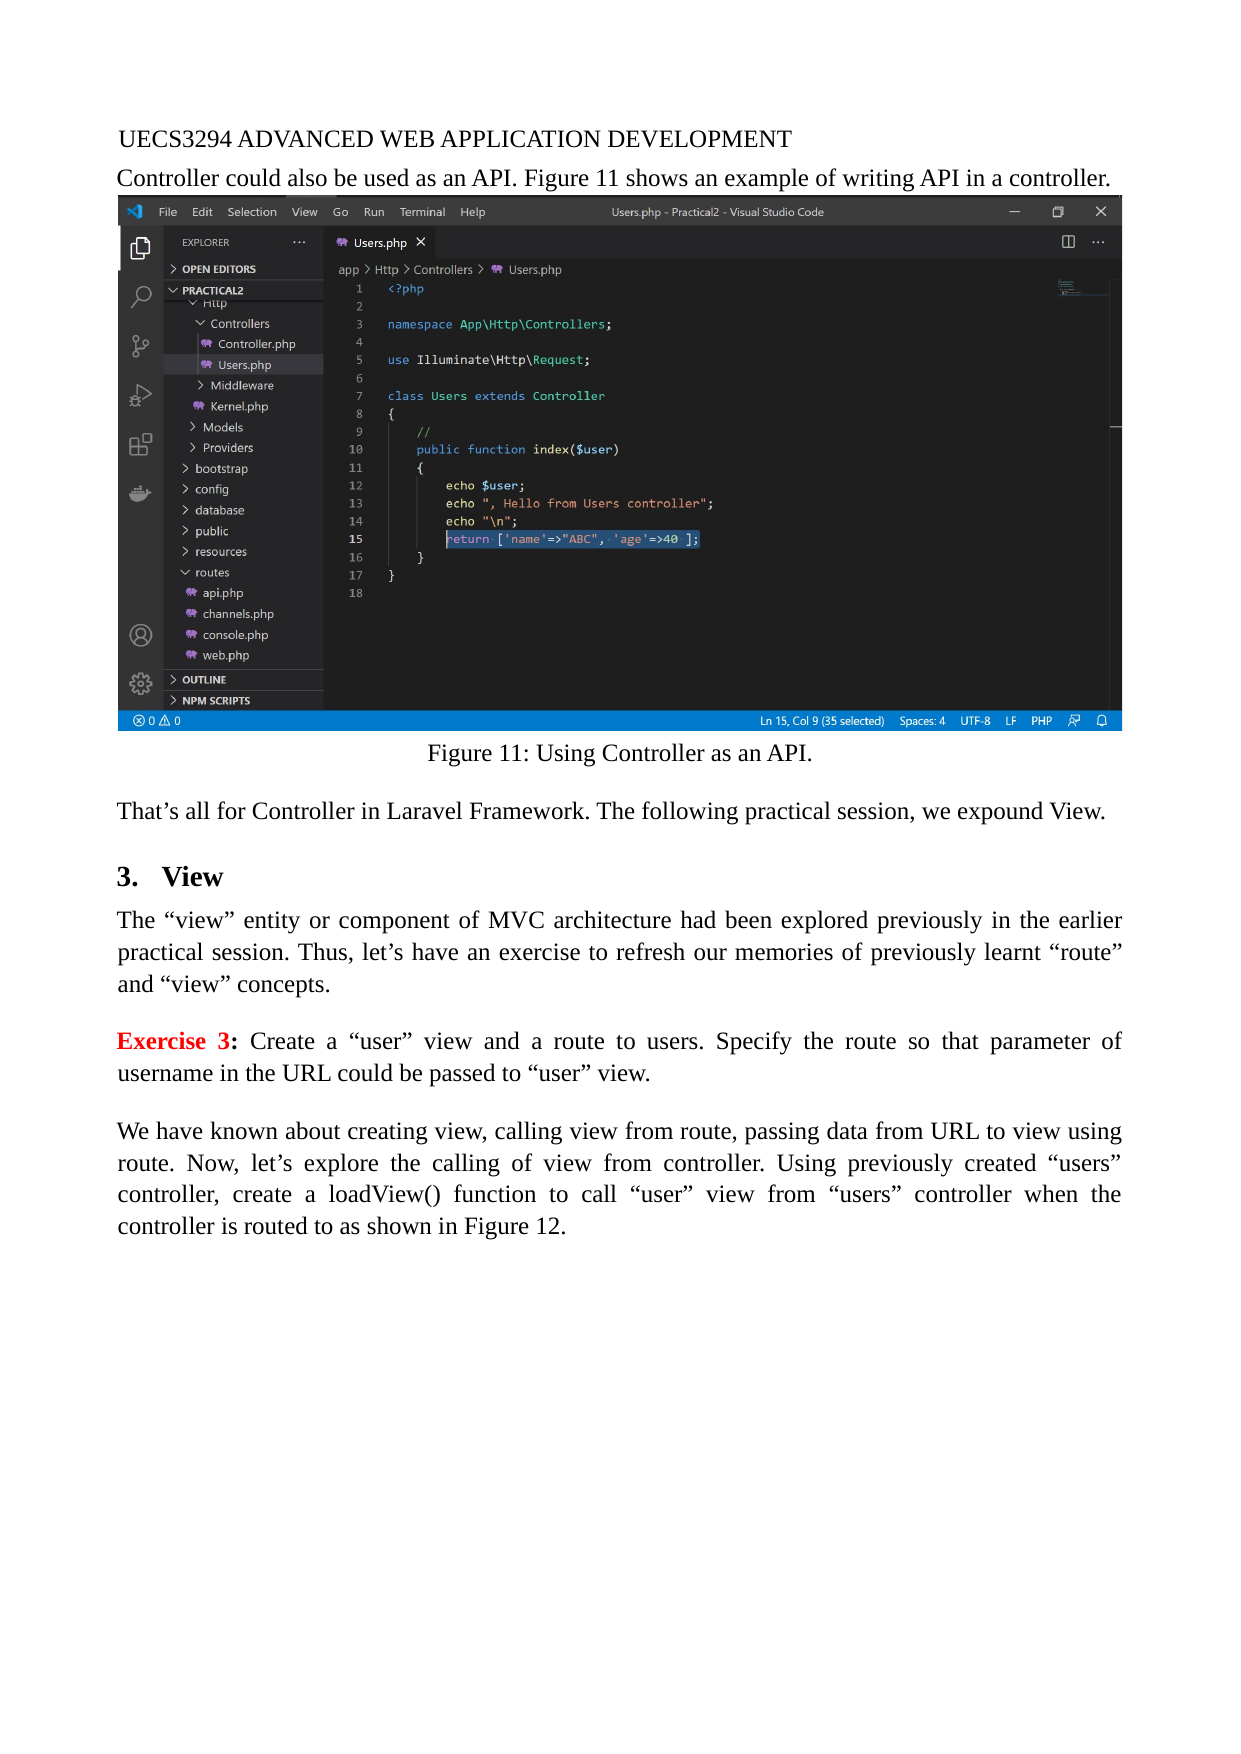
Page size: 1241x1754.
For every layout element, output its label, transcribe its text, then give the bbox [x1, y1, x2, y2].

text The “view” entity or component of MVC architecture had been explored previously in the earlier practical session. Thus, let’s have an exercise to refresh our memories of previously learnt “route” and “view” concepts. [116, 905, 1123, 998]
text Exercise 3: Create a “user” view and a route to users. Specify the route so that parameter of username in the URL could be passed to “user” view. [116, 1026, 1123, 1087]
text That’s all for Controller in Laravel Framework. The following practical session, we expound View. [116, 796, 1123, 825]
text We have known about creating view, calling view from route, passing data from URL to view using route. Now, let’s explore the calling of view from controller. Using previously created “users” controller, create a loadView() function to call “user” view from “users” controller when the controller is routed to as shown in Figure 12. [116, 1116, 1123, 1240]
picture [118, 195, 1123, 731]
subtitle View [116, 859, 1128, 893]
text Figure 11: Using Controller as an API. [118, 738, 1122, 767]
text Controller could also be used as an API. Figure 11 shows an example of writing API in a controller. [116, 163, 1123, 192]
